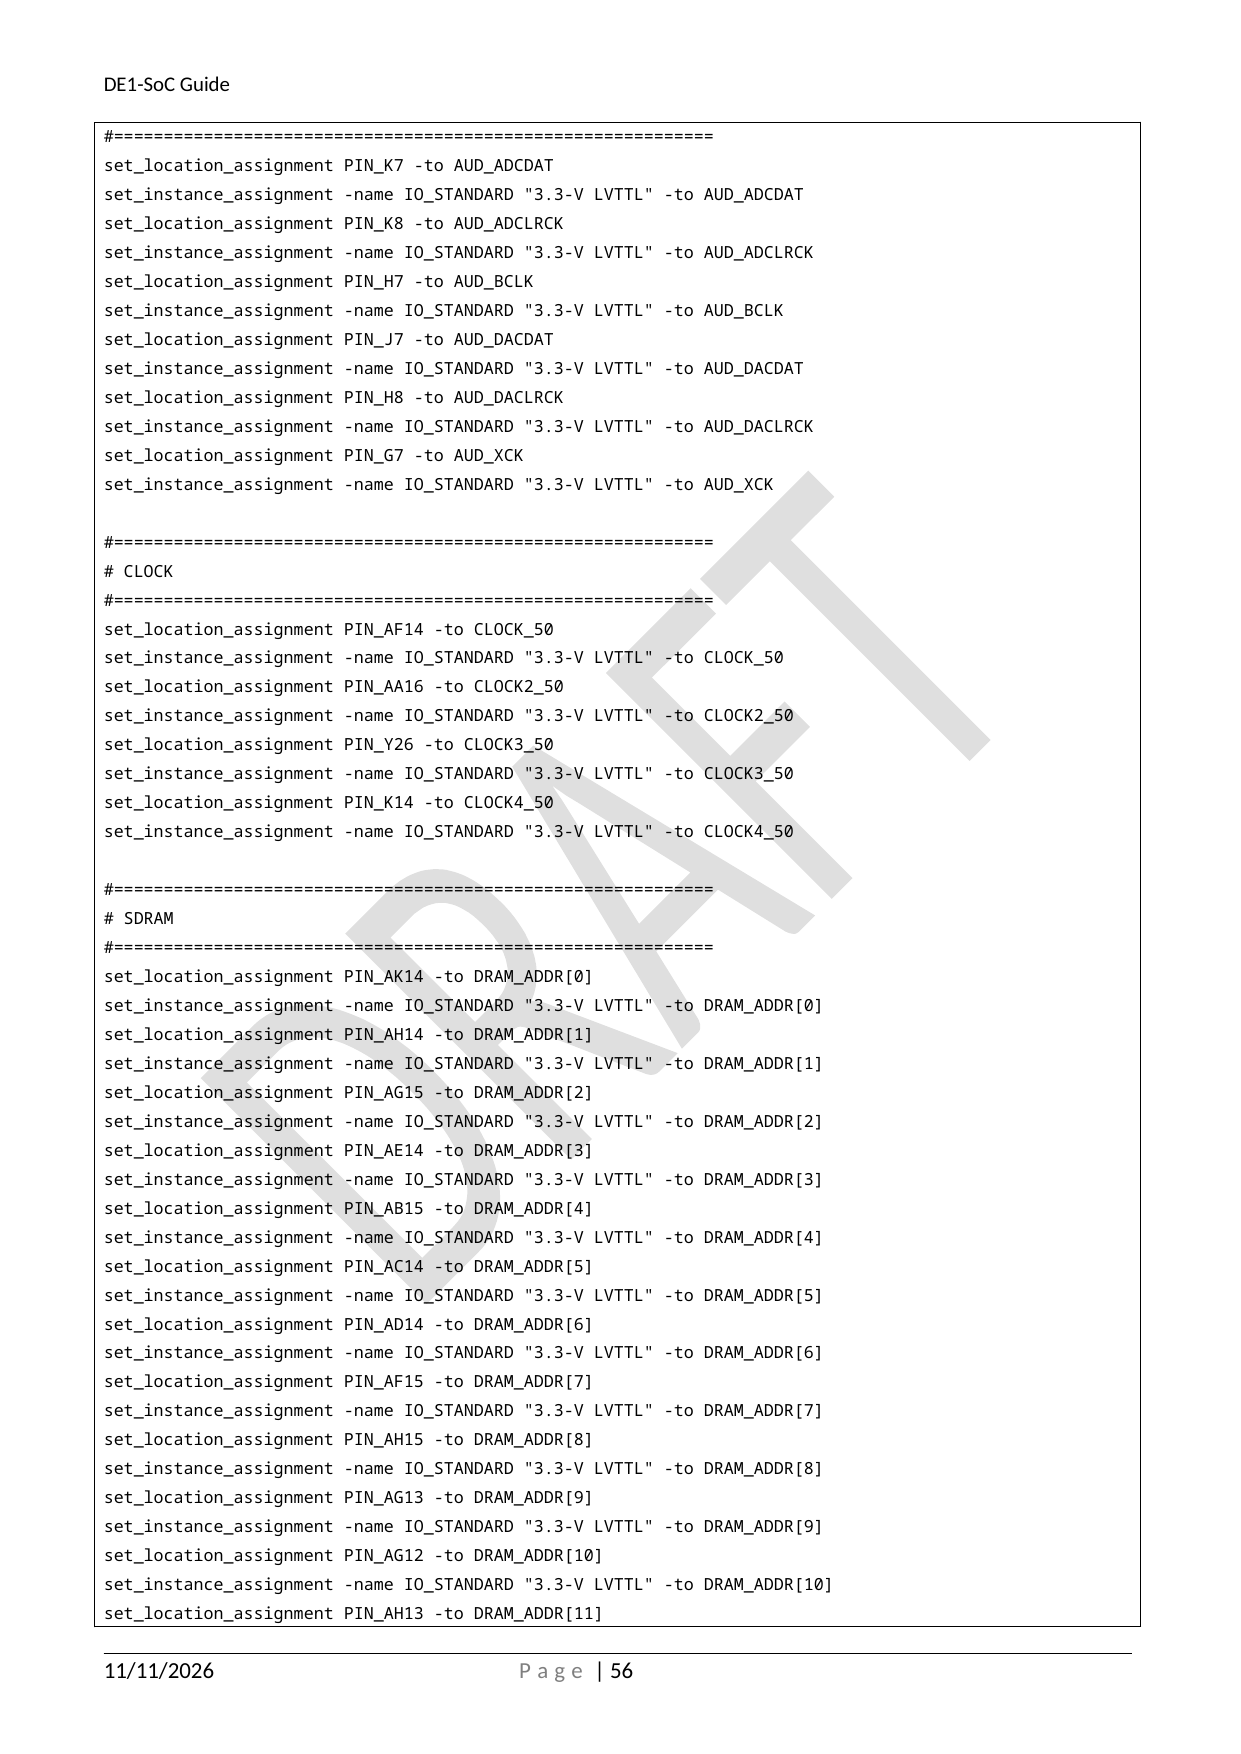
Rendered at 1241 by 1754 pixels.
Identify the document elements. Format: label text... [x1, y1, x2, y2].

text set_location_assignment PIN_AA16 -to CLOCK2_50 [95, 672, 1140, 698]
text set_location_assignment PIN_AH15 -to DRAM_ADDR[8] [95, 1425, 1140, 1451]
text set_location_assignment PIN_K14 -to CLOCK4_50 [95, 788, 1140, 813]
text set_location_assignment PIN_AD14 -to DRAM_ADDR[6] [95, 1309, 1140, 1335]
text set_location_assignment PIN_AG12 -to DRAM_ADDR[10] [95, 1541, 1140, 1566]
text set_location_assignment PIN_AG15 -to DRAM_ADDR[2] [95, 1077, 1140, 1103]
text set_instance_assignment -name IO_STANDARD "3.3-V LVTTL" -to AUD_BCLK [95, 295, 1140, 321]
text set_location_assignment PIN_H8 -to AUD_DACLRCK [95, 382, 1140, 408]
text set_instance_assignment -name IO_STANDARD "3.3-V LVTTL" -to CLOCK3_50 [95, 759, 1140, 784]
text set_instance_assignment -name IO_STANDARD "3.3-V LVTTL" -to AUD_DACDAT [95, 353, 1140, 379]
text set_location_assignment PIN_AE14 -to DRAM_ADDR[3] [95, 1135, 1140, 1161]
text set_instance_assignment -name IO_STANDARD "3.3-V LVTTL" -to AUD_ADCDAT [95, 179, 1140, 205]
text set_location_assignment PIN_K7 -to AUD_ADCDAT [95, 151, 1140, 176]
text set_instance_assignment -name IO_STANDARD "3.3-V LVTTL" -to DRAM_ADDR[6] [95, 1338, 1140, 1364]
text set_location_assignment PIN_AB15 -to DRAM_ADDR[4] [95, 1193, 1140, 1219]
text set_location_assignment PIN_AF15 -to DRAM_ADDR[7] [95, 1367, 1140, 1393]
text set_location_assignment PIN_K8 -to AUD_ADCLRCK [95, 208, 1140, 234]
text set_instance_assignment -name IO_STANDARD "3.3-V LVTTL" -to DRAM_ADDR[5] [95, 1280, 1140, 1306]
text set_instance_assignment -name IO_STANDARD "3.3-V LVTTL" -to AUD_XCK [95, 469, 1140, 495]
text #============================================================ [95, 874, 1140, 900]
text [95, 123, 1140, 147]
text set_instance_assignment -name IO_STANDARD "3.3-V LVTTL" -to DRAM_ADDR[3] [95, 1164, 1140, 1190]
text set_location_assignment PIN_H7 -to AUD_BCLK [95, 266, 1140, 292]
text set_instance_assignment -name IO_STANDARD "3.3-V LVTTL" -to CLOCK2_50 [95, 701, 1140, 727]
text set_instance_assignment -name IO_STANDARD "3.3-V LVTTL" -to AUD_ADCLRCK [95, 237, 1140, 263]
text set_instance_assignment -name IO_STANDARD "3.3-V LVTTL" -to DRAM_ADDR[2] [95, 1106, 1140, 1132]
text set_location_assignment PIN_AC14 -to DRAM_ADDR[5] [95, 1251, 1140, 1277]
text set_location_assignment PIN_G7 -to AUD_XCK [95, 440, 1140, 466]
text set_location_assignment PIN_AK14 -to DRAM_ADDR[0] [95, 961, 1140, 987]
text set_instance_assignment -name IO_STANDARD "3.3-V LVTTL" -to CLOCK4_50 [95, 817, 1140, 842]
text set_instance_assignment -name IO_STANDARD "3.3-V LVTTL" -to DRAM_ADDR[9] [95, 1512, 1140, 1537]
text set_location_assignment PIN_AF14 -to CLOCK_50 [95, 614, 1140, 640]
text #============================================================ [95, 932, 1140, 958]
text #============================================================ [95, 585, 1140, 611]
text set_instance_assignment -name IO_STANDARD "3.3-V LVTTL" -to DRAM_ADDR[1] [95, 1048, 1140, 1074]
text set_location_assignment PIN_AH13 -to DRAM_ADDR[11] [95, 1598, 1140, 1626]
text set_instance_assignment -name IO_STANDARD "3.3-V LVTTL" -to DRAM_ADDR[10] [95, 1569, 1140, 1595]
text set_instance_assignment -name IO_STANDARD "3.3-V LVTTL" -to DRAM_ADDR[4] [95, 1222, 1140, 1248]
text set_location_assignment PIN_AG13 -to DRAM_ADDR[9] [95, 1483, 1140, 1508]
text set_instance_assignment -name IO_STANDARD "3.3-V LVTTL" -to DRAM_ADDR[7] [95, 1396, 1140, 1422]
text set_instance_assignment -name IO_STANDARD "3.3-V LVTTL" -to AUD_DACLRCK [95, 411, 1140, 437]
text set_location_assignment PIN_J7 -to AUD_DACDAT [95, 324, 1140, 350]
text # CLOCK [95, 556, 1140, 582]
text set_instance_assignment -name IO_STANDARD "3.3-V LVTTL" -to DRAM_ADDR[0] [95, 990, 1140, 1016]
text set_location_assignment PIN_Y26 -to CLOCK3_50 [95, 730, 1140, 756]
text #============================================================ [95, 527, 1140, 553]
text set_location_assignment PIN_AH14 -to DRAM_ADDR[1] [95, 1019, 1140, 1045]
text # SDRAM [95, 903, 1140, 929]
text set_instance_assignment -name IO_STANDARD "3.3-V LVTTL" -to CLOCK_50 [95, 643, 1140, 669]
text set_instance_assignment -name IO_STANDARD "3.3-V LVTTL" -to DRAM_ADDR[8] [95, 1454, 1140, 1479]
